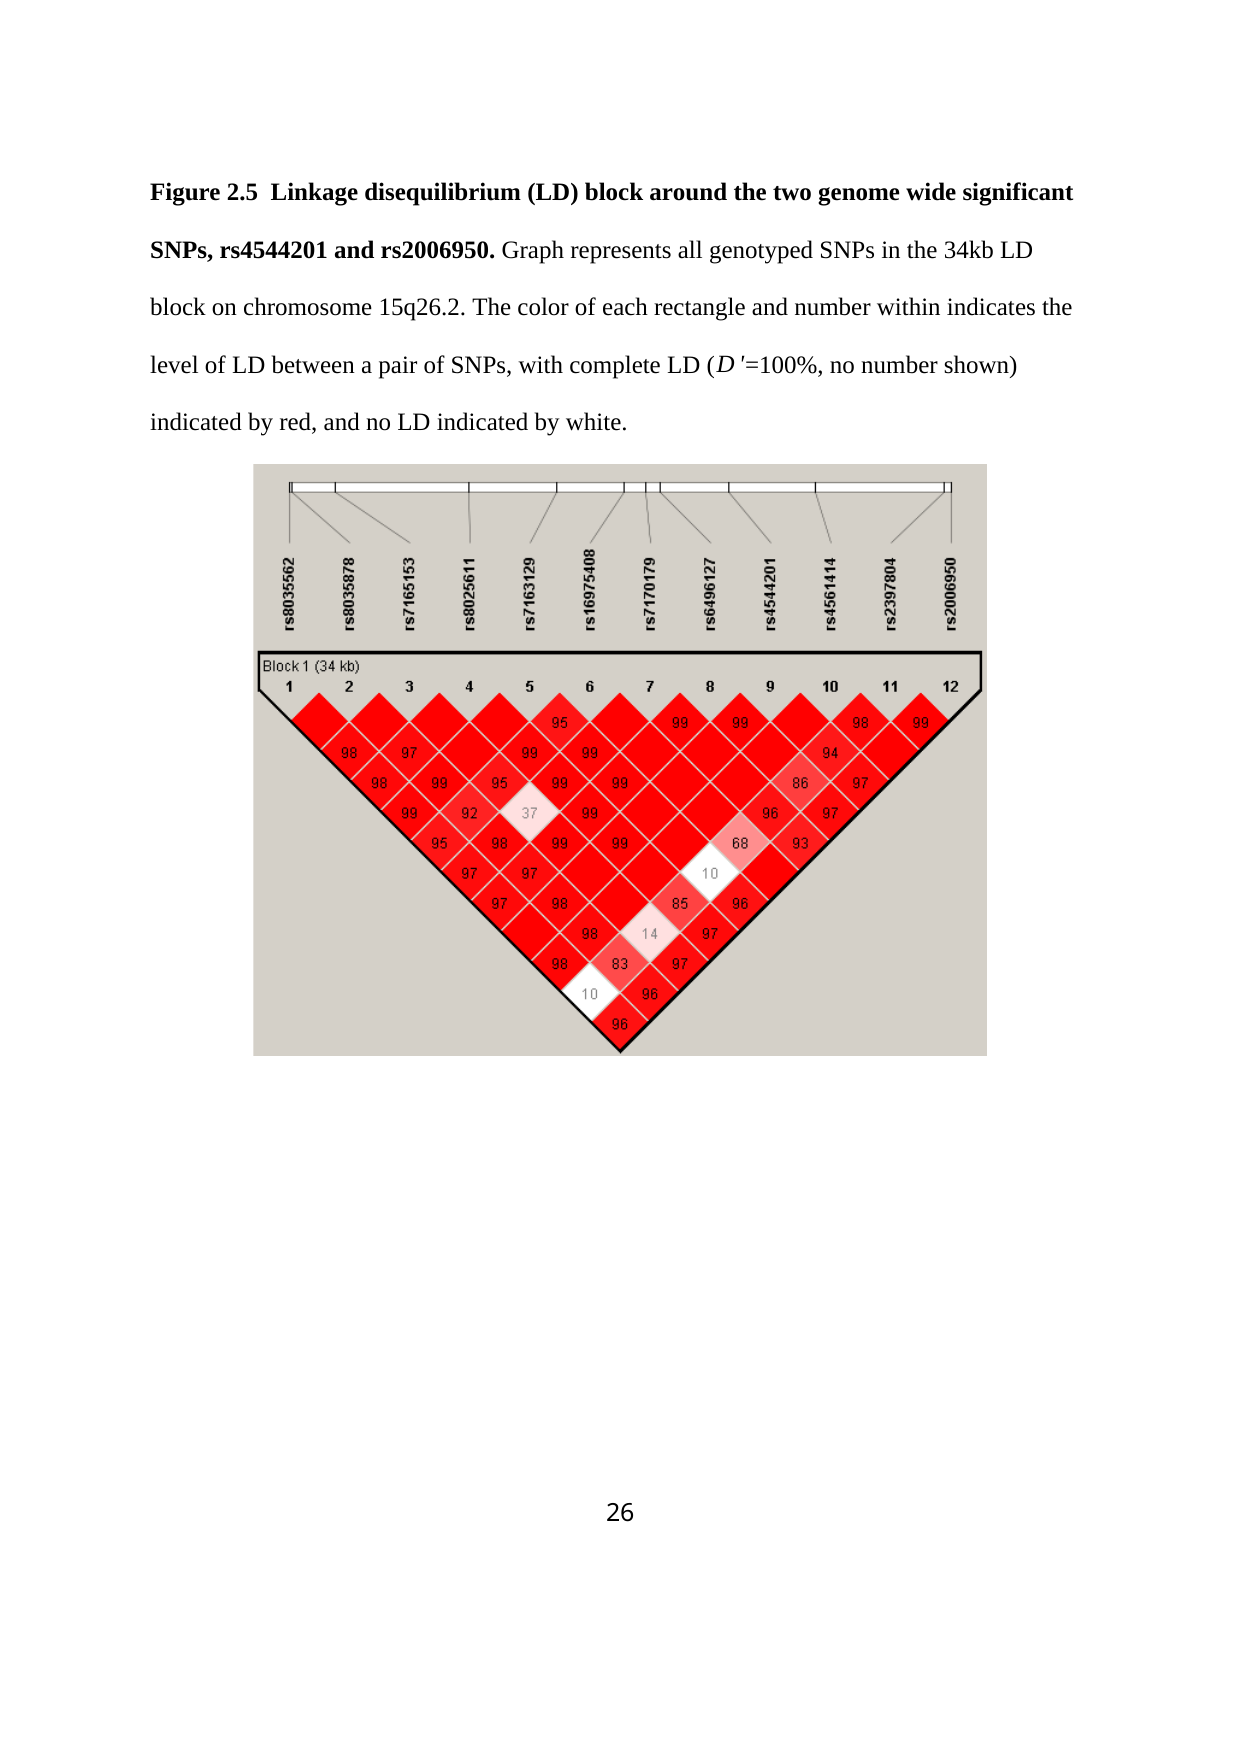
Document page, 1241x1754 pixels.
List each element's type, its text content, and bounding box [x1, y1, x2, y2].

text Figure 2.5 Linkage disequilibrium (LD) block around the two genome wide significant SNPs, rs4544201 and rs2006950. Graph represents all genotyped SNPs in the 34kb LD block on chromosome 15q26.2. The color of each rectangle and number within indicates the level of LD between a pair of SNPs, with complete LD (=100%, no number shown) indicated by red, and no LD indicated by white. [150, 177, 1090, 436]
picture [253, 464, 987, 1056]
